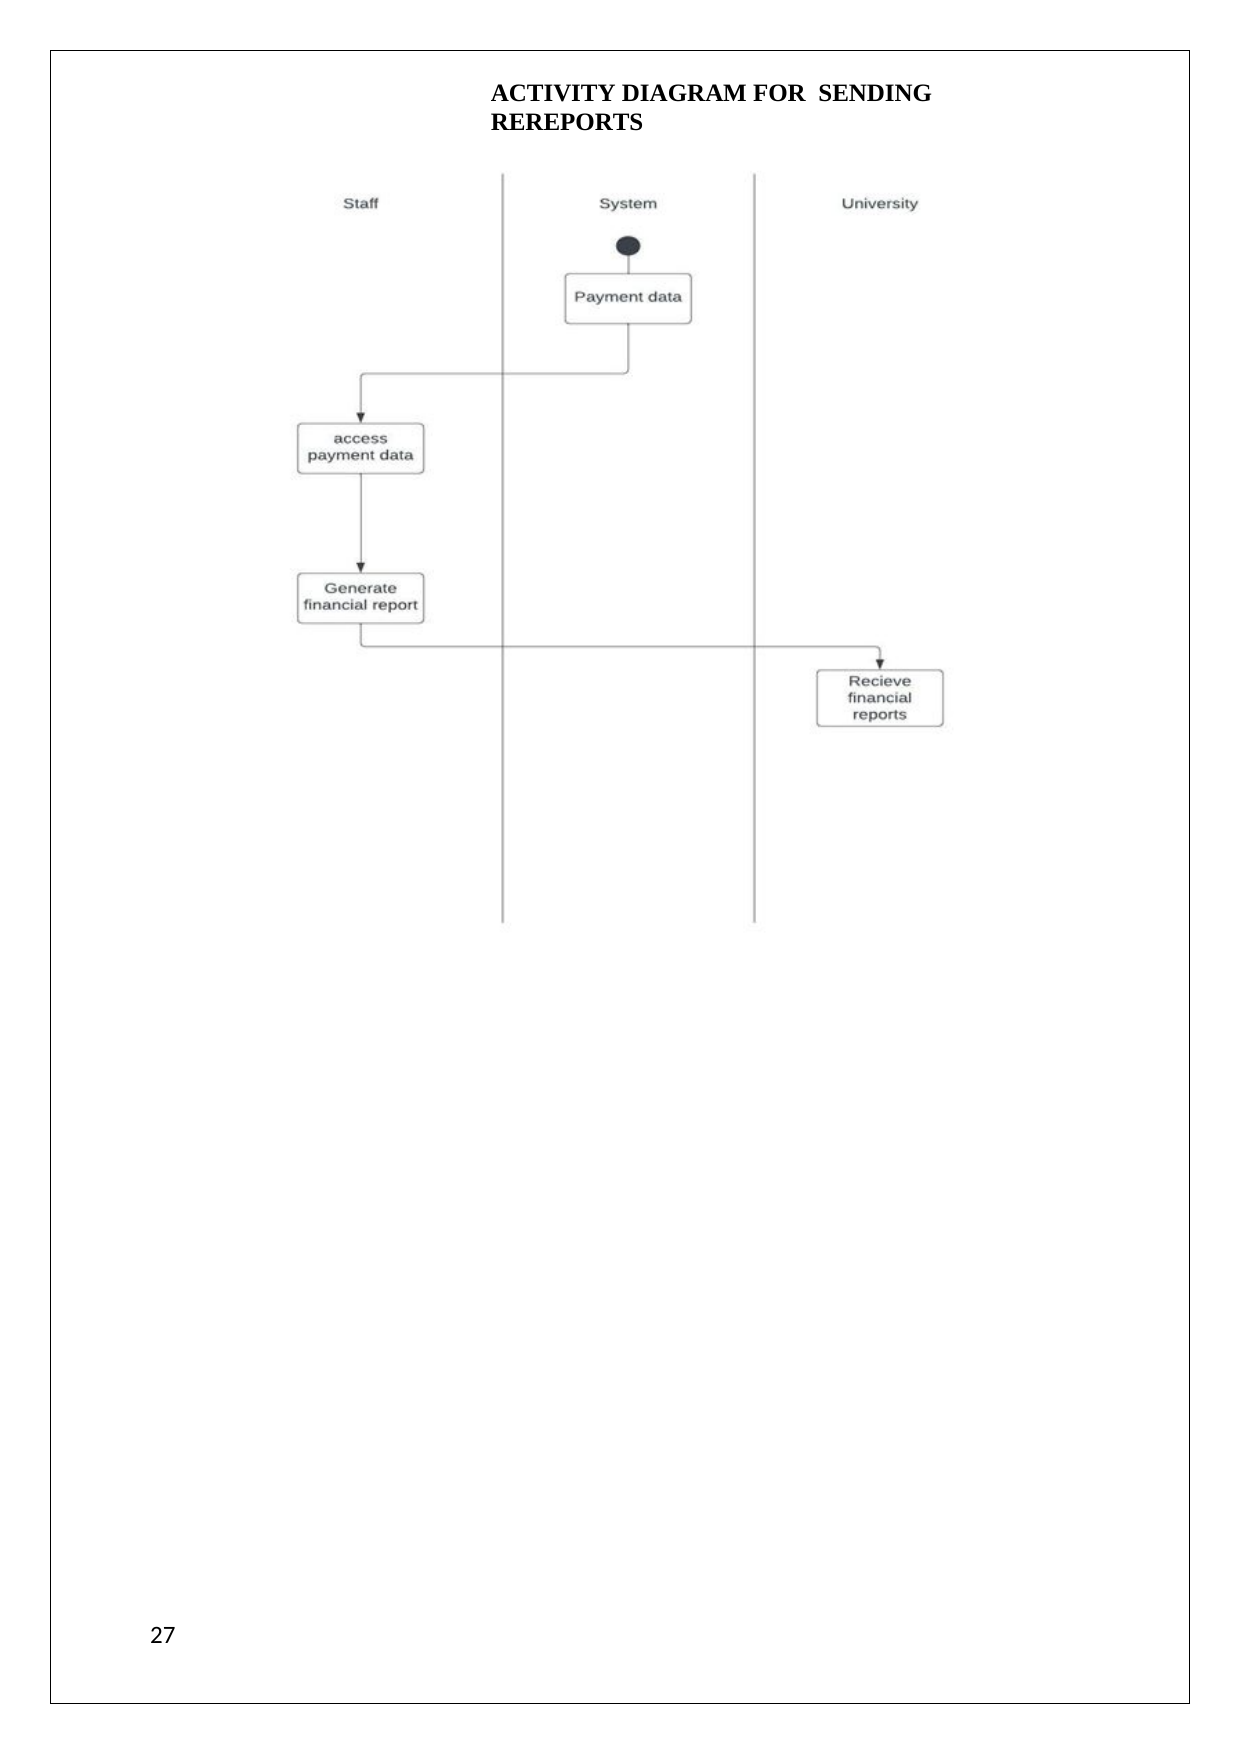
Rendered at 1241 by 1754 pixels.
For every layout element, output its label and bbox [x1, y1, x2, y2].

picture [235, 150, 1006, 948]
